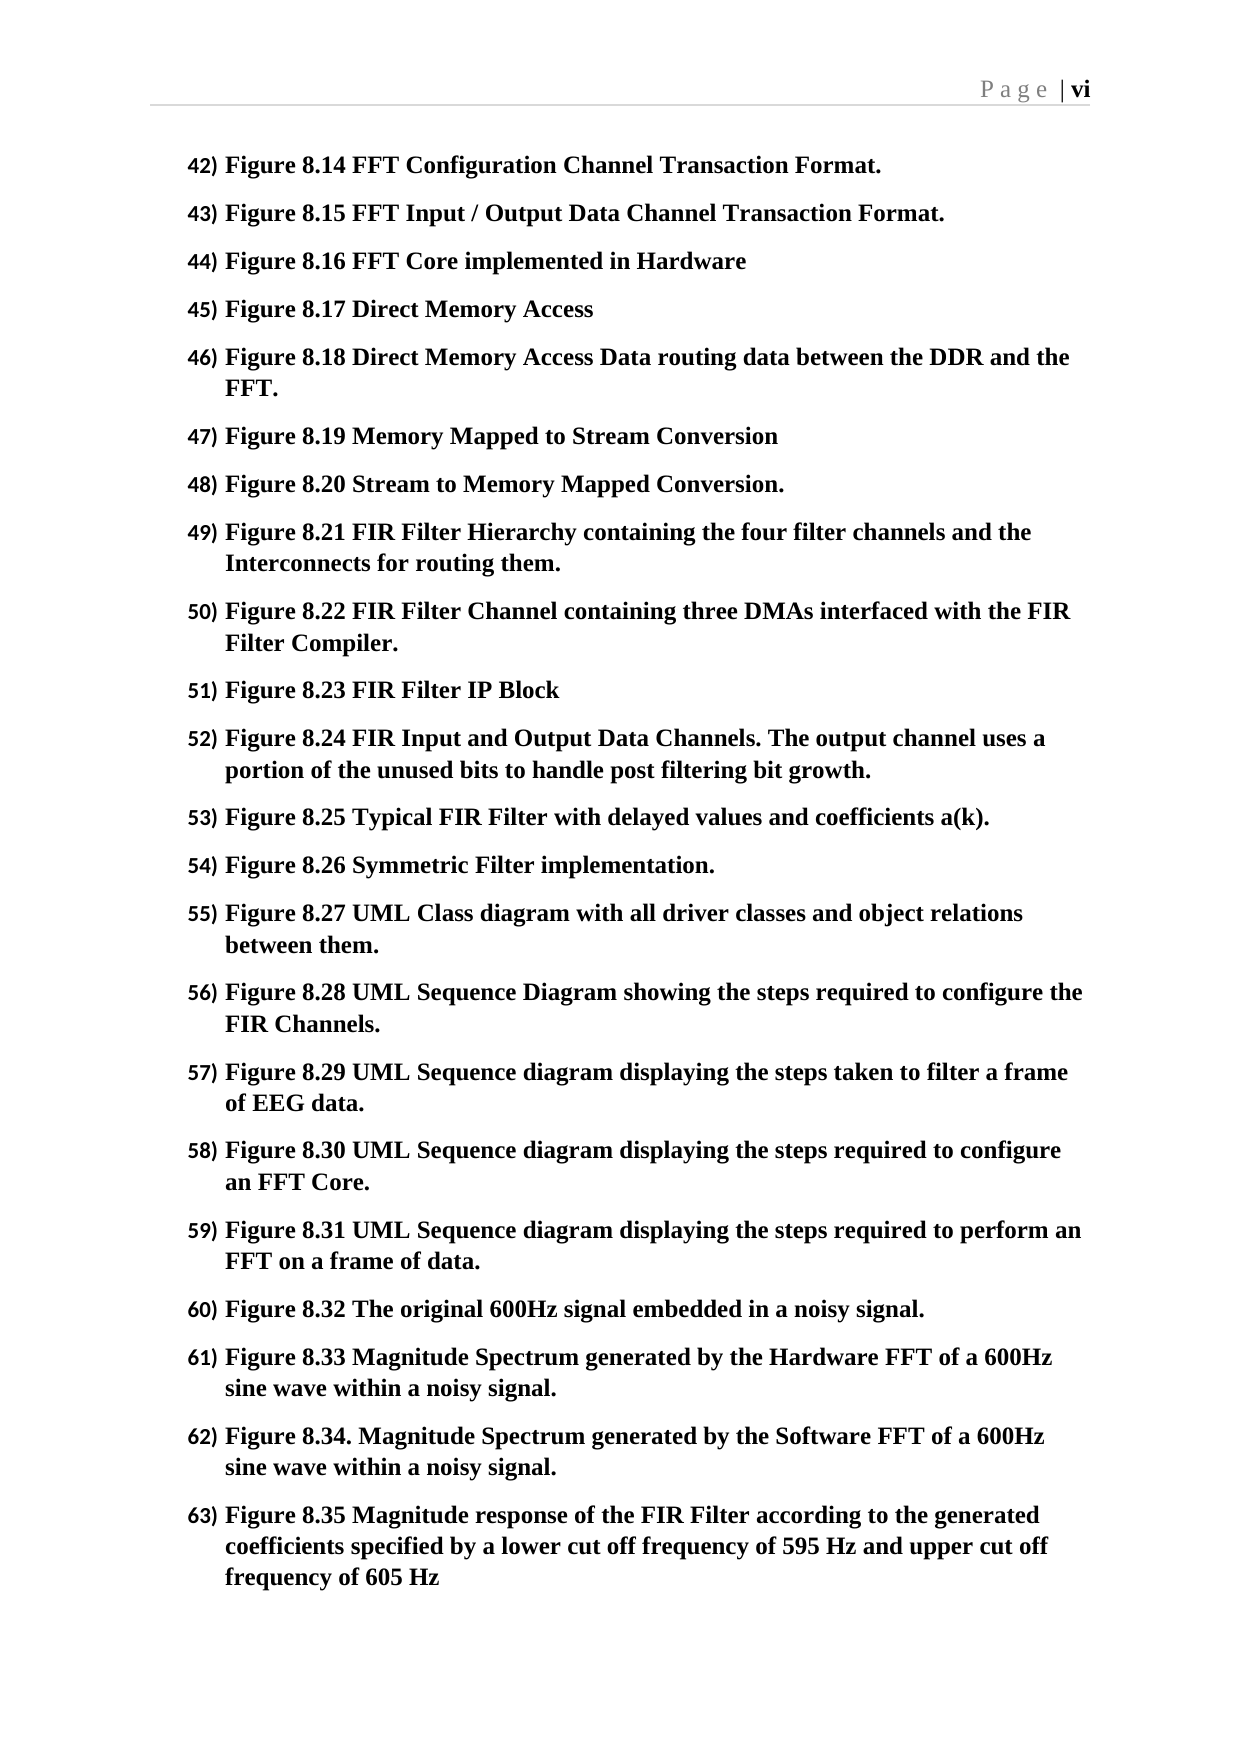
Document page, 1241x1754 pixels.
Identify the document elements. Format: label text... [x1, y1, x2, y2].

list Figure 8.19 Memory Mapped to Stream Conversion [187, 421, 1090, 450]
list Figure 8.16 FFT Core implemented in Hardware [187, 246, 1090, 275]
list Figure 8.24 FIR Input and Output Data Channels. The output channel uses a portion of the unused bits to handle post filtering bit growth. [187, 723, 1090, 783]
list Figure 8.25 Typical FIR Filter with delayed values and coefficients a(k). [187, 802, 1090, 831]
list Figure 8.33 Magnitude Spectrum generated by the Hardware FFT of a 600Hz sine wave within a noisy signal. [187, 1342, 1090, 1402]
list Figure 8.34. Magnitude Spectrum generated by the Software FFT of a 600Hz sine wave within a noisy signal. [187, 1421, 1090, 1481]
list Figure 8.18 Direct Memory Access Data routing data between the DDR and the FFT. [187, 342, 1090, 402]
list Figure 8.21 FIR Filter Hierarchy containing the four filter channels and the Interconnects for routing them. [187, 517, 1090, 577]
list Figure 8.20 Stream to Memory Mapped Conversion. [187, 469, 1090, 498]
list Figure 8.30 UML Sequence diagram displaying the steps required to configure an FFT Core. [187, 1136, 1090, 1196]
list Figure 8.23 FIR Filter IP Block [187, 675, 1090, 704]
list Figure 8.22 FIR Filter Channel containing three DMAs interfaced with the FIR Filter Compiler. [187, 596, 1090, 656]
list Figure 8.26 Symmetric Filter implementation. [187, 850, 1090, 879]
list Figure 8.29 UML Sequence diagram displaying the steps taken to filter a frame of EEG data. [187, 1057, 1090, 1117]
list Figure 8.17 Direct Memory Access [187, 294, 1090, 323]
list Figure 8.31 UML Sequence diagram displaying the steps required to perform an FFT on a frame of data. [187, 1215, 1090, 1275]
list Figure 8.35 Magnitude response of the FIR Filter according to the generated coefficients specified by a lower cut off frequency of 595 Hz and upper cut off frequency of 605 Hz [187, 1500, 1090, 1591]
list Figure 8.28 UML Sequence Diagram showing the steps required to configure the FIR Channels. [187, 977, 1090, 1038]
list Figure 8.32 The original 600Hz signal embedded in a noisy signal. [187, 1294, 1090, 1323]
list Figure 8.27 UML Class diagram with all driver classes and object relations between them. [187, 898, 1090, 958]
list Figure 8.14 FFT Configuration Channel Transaction Format. [187, 150, 1090, 179]
list Figure 8.15 FFT Input / Output Data Channel Transaction Format. [187, 198, 1090, 227]
